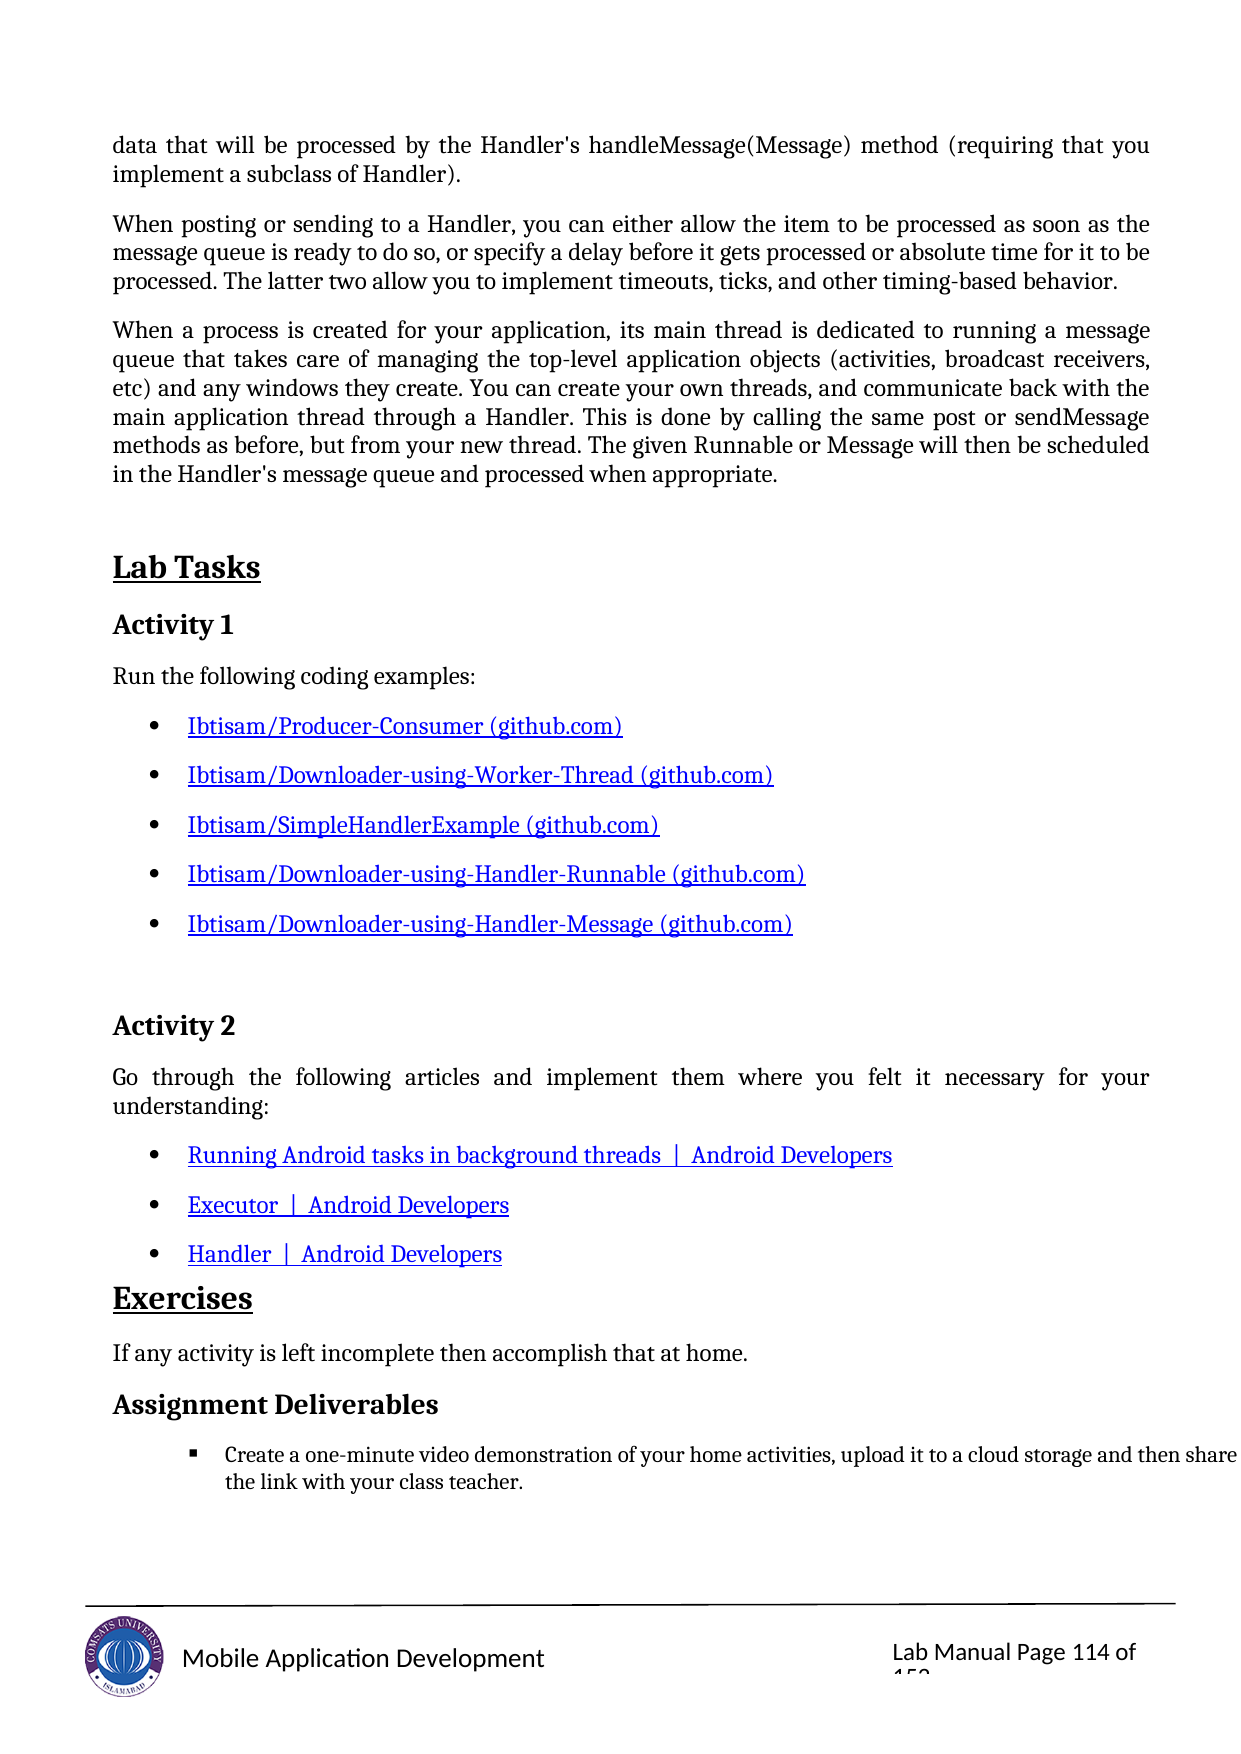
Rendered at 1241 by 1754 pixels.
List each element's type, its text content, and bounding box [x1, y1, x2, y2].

subtitle Exercises [112, 1279, 1240, 1318]
picture [85, 1616, 165, 1697]
list Ibtisam/Downloader-using-Handler-Message (github.com) [150, 910, 1152, 938]
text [112, 131, 1152, 189]
subtitle Activity 1 [112, 608, 1240, 642]
text When posting or sending to a Handler, you can either allow the item to be processed as soon as the message queue is ready to do so, or specify a delay before it gets processed or absolute time for it to be processed. The latter two allow you to implement timeouts, ticks, and other timing-based behavior. [112, 209, 1152, 296]
subtitle Assignment Deliverables [112, 1388, 1240, 1422]
text Go through the following articles and implement them where you felt it necessary for your understanding: [112, 1063, 1152, 1121]
text Run the following coding examples: [112, 662, 1152, 691]
list Ibtisam/Downloader-using-Worker-Thread (github.com) [150, 761, 1152, 790]
list Ibtisam/Downloader-using-Handler-Runnable (github.com) [150, 860, 1152, 889]
list Executor | Android Developers [150, 1191, 1152, 1219]
list Create a one-minute video demonstration of your home activities, upload it to a cloud storage and then share the link with your class teacher. [187, 1442, 1240, 1495]
list Running Android tasks in background threads | Android Developers [150, 1141, 1152, 1170]
text When a process is created for your application, its main thread is dedicated to running a message queue that takes care of managing the top-level application objects (activities, broadcast receivers, etc) and any windows they create. You can create your own threads, and communicate back with the main application thread through a Handler. This is done by calling the same post or sendMessage methods as before, but from your new thread. The given Runnable or Message will then be scheduled in the Handler's message queue and processed when appropriate. [112, 316, 1152, 489]
list Ibtisam/SimpleHandlerExample (github.com) [150, 811, 1152, 839]
list Ibtisam/Producer-Consumer (github.com) [150, 712, 1152, 741]
text If any activity is left incomplete then accomplish that at home. [112, 1338, 1152, 1367]
list Handler | Android Developers [150, 1240, 1152, 1269]
subtitle Activity 2 [112, 1009, 1240, 1042]
subtitle Lab Tasks [112, 549, 1240, 587]
